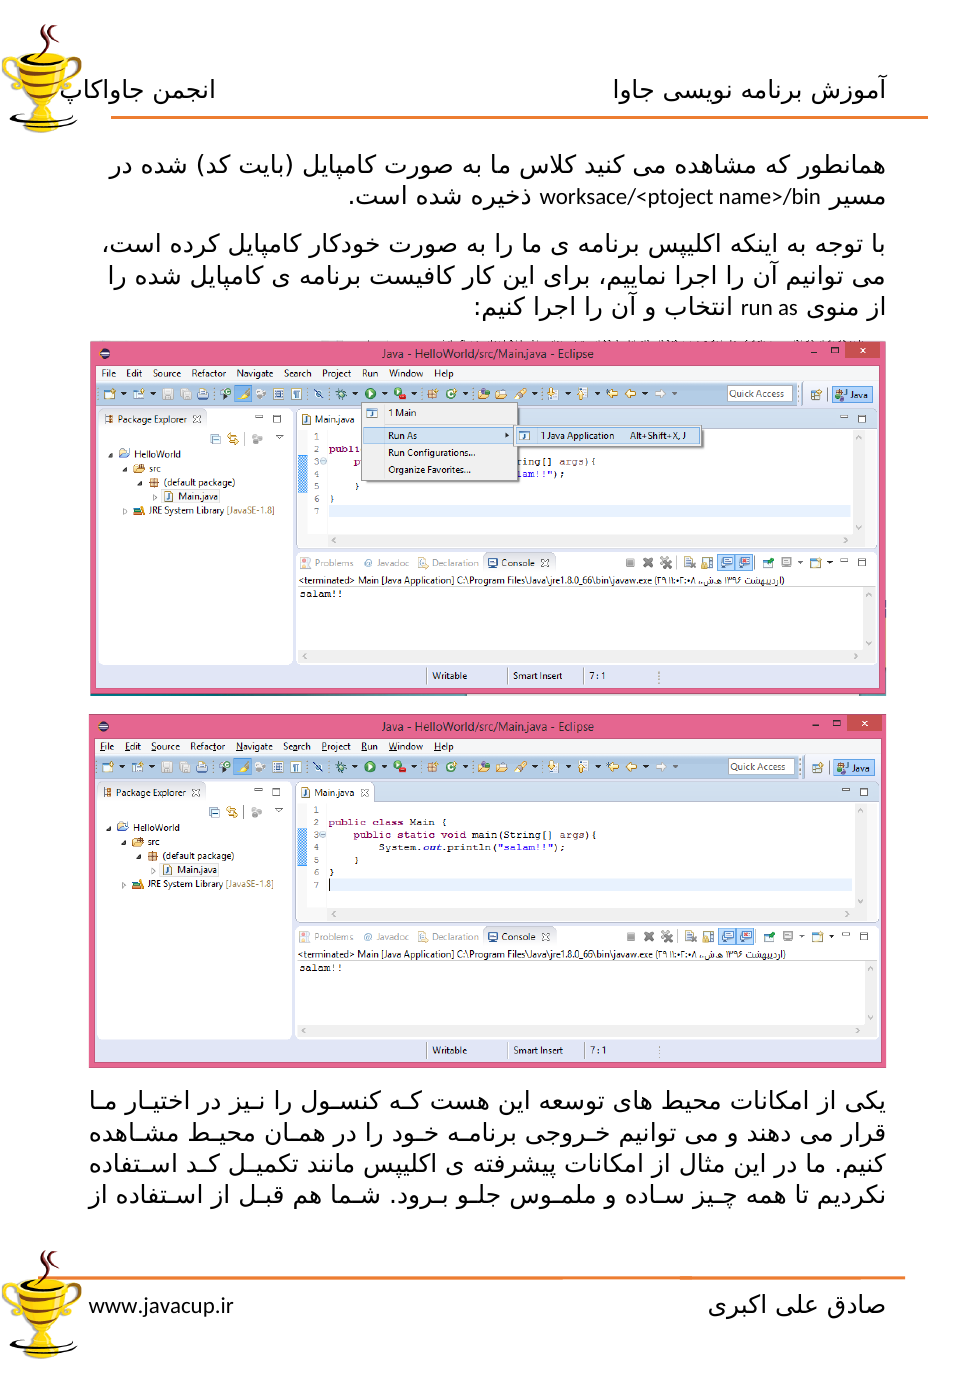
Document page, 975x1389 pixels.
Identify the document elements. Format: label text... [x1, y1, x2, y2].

picture [0, 21, 82, 132]
picture [90, 340, 887, 696]
picture [0, 1247, 82, 1358]
text با توجه به اینکه اکلیپس برنامه ی ما را به صورت خودکار کامپایل کرده است، می توانیم آن را اجرا نماییم، برای این کار کافیست برنامه ی کامپایل شده را از منوی run as انتخاب و آن را اجرا کنیم: [89, 229, 886, 322]
picture [88, 714, 887, 1068]
text همانطور که مشاهده می کنید کلاس ما به صورت کامپایل (بایت کد) شده در مسیر worksace/<ptoject name>/bin ذخیره شده است. [89, 150, 886, 211]
